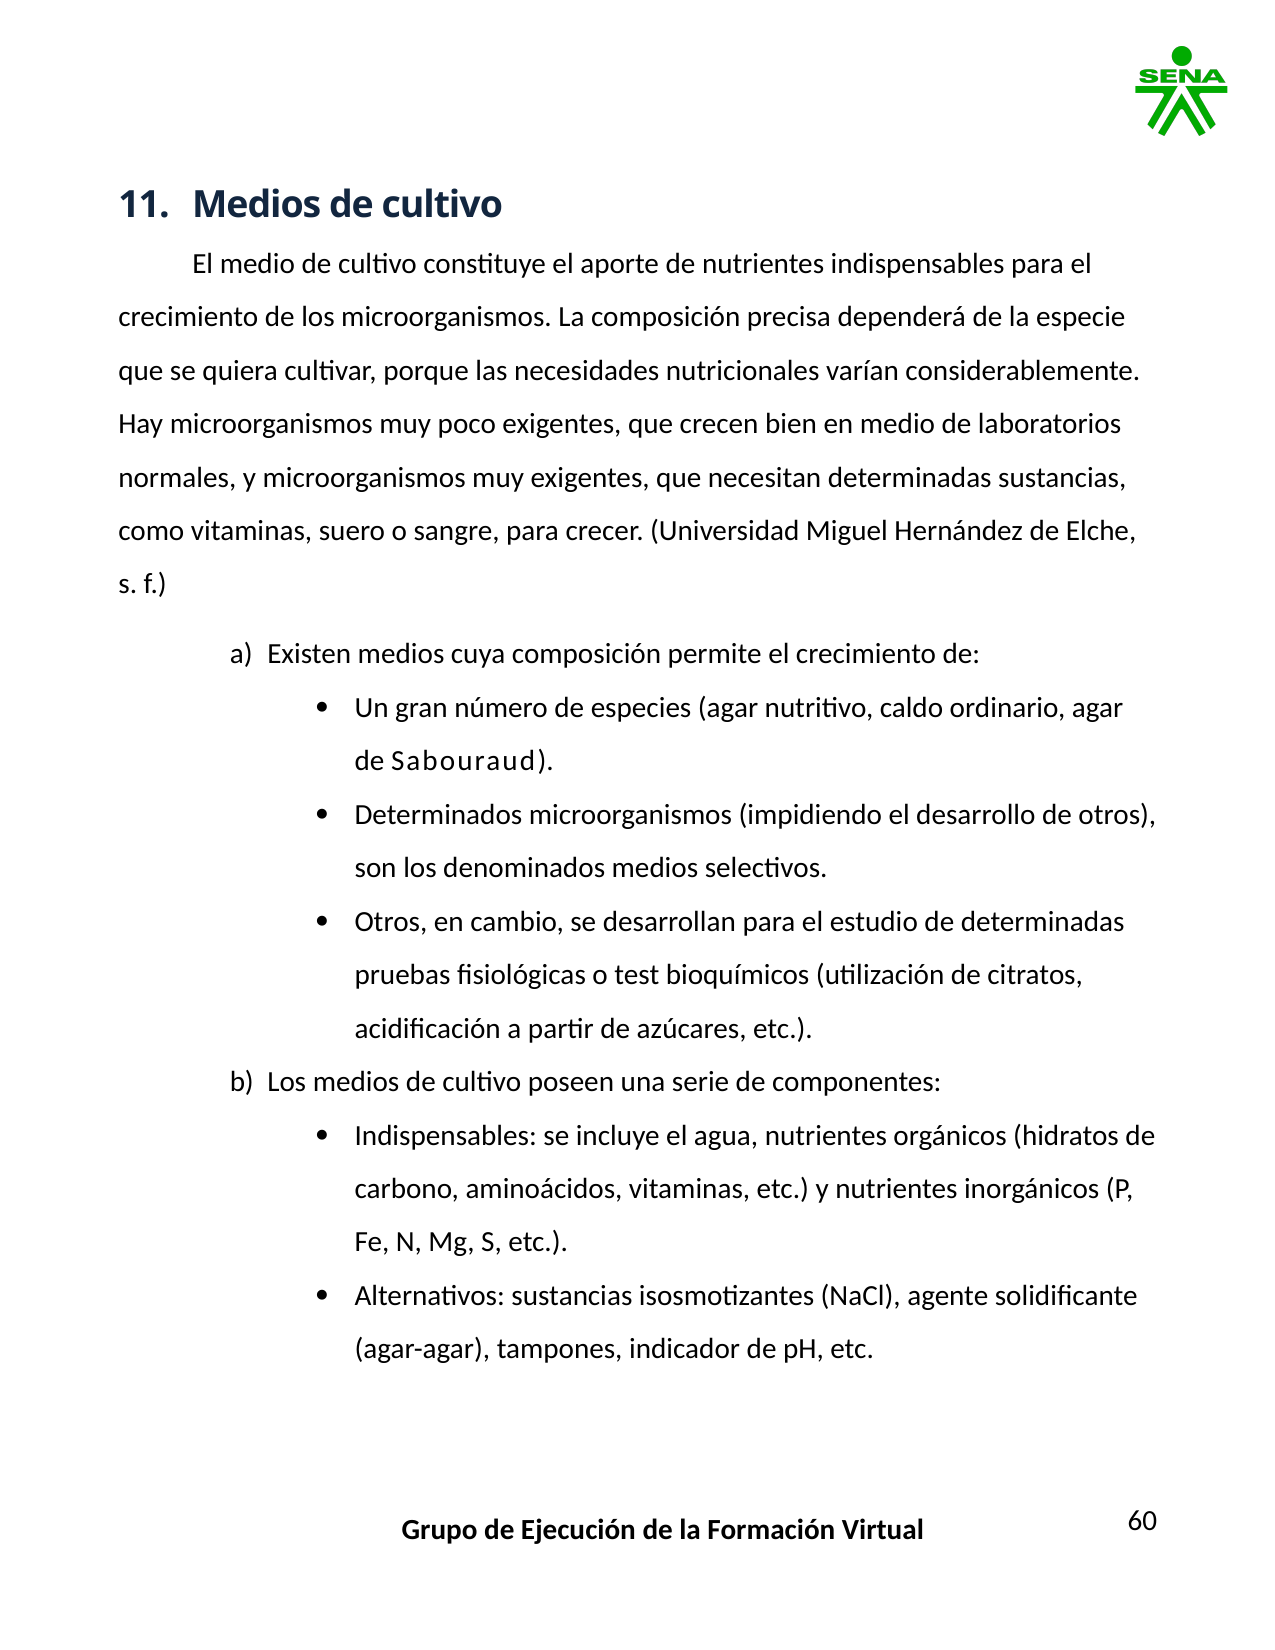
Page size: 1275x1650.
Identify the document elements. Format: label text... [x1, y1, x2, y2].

list Existen medios cuya composición permite el crecimiento de: [229, 636, 1157, 671]
list Otros, en cambio, se desarrollan para el estudio de determinadas pruebas fisiológicas o test bioquímicos (utilización de citratos, acidificación a partir de azúcares, etc.). [317, 903, 1157, 1045]
text El medio de cultivo constituye el aporte de nutrientes indispensables para el crecimiento de los microorganismos. La composición precisa dependerá de la especie que se quiera cultivar, porque las necesidades nutricionales varían considerablemente. Hay microorganismos muy poco exigentes, que crecen bien en medio de laboratorios normales, y microorganismos muy exigentes, que necesitan determinadas sustancias, como vitaminas, suero o sangre, para crecer. (Universidad Miguel Hernández de Elche, s. f.) [118, 245, 1157, 601]
list Determinados microorganismos (impidiendo el desarrollo de otros), son los denominados medios selectivos. [317, 796, 1157, 885]
list Un gran número de especies (agar nutritivo, caldo ordinario, agar de Sabouraud). [317, 689, 1157, 778]
list Indispensables: se incluye el agua, nutrientes orgánicos (hidratos de carbono, aminoácidos, vitaminas, etc.) y nutrientes inorgánicos (P, Fe, N, Mg, S, etc.). [317, 1117, 1157, 1259]
list Alternativos: sustancias isosmotizantes (NaCl), agente solidificante (agar-agar), tampones, indicador de pH, etc. [317, 1277, 1157, 1366]
picture [1135, 46, 1228, 136]
list Los medios de cultivo poseen una serie de componentes: [229, 1063, 1157, 1099]
subtitle Medios de cultivo [118, 177, 1157, 228]
